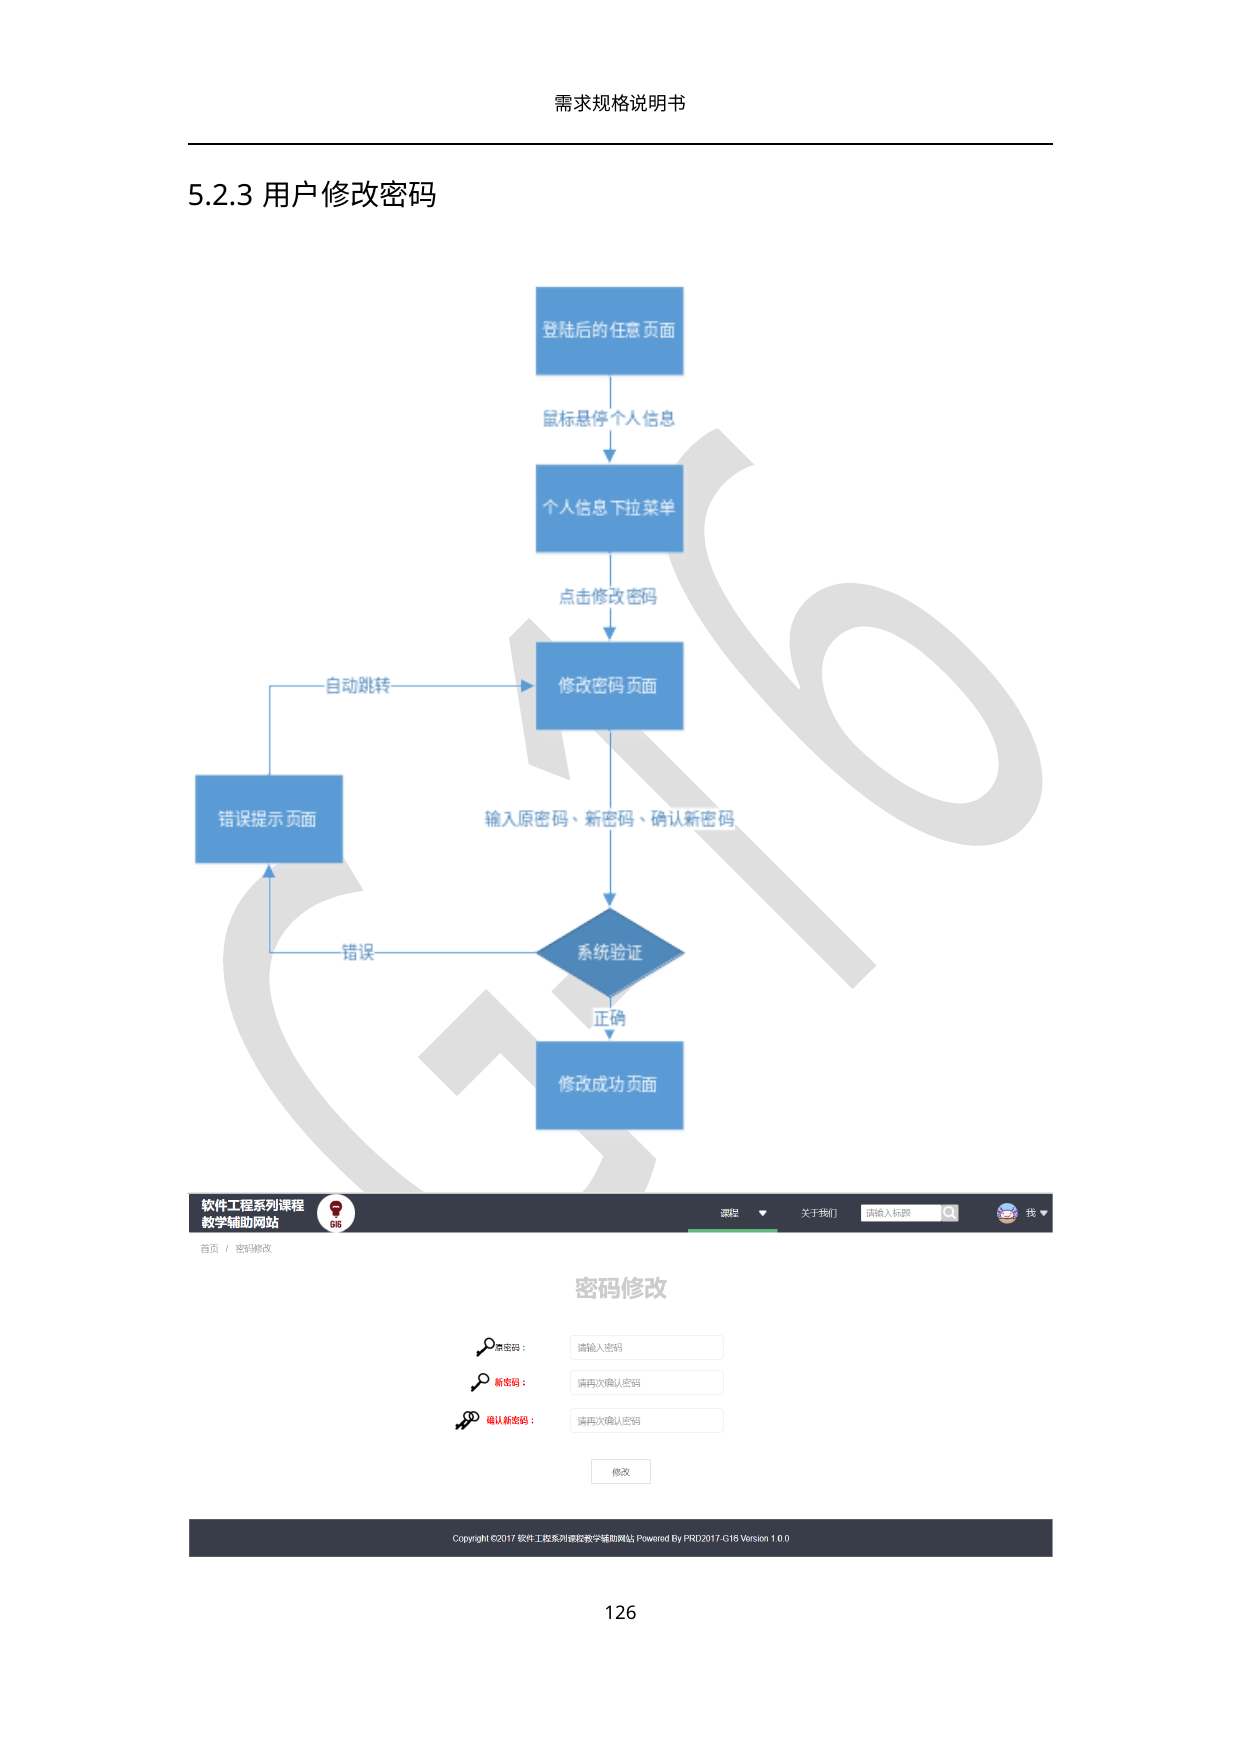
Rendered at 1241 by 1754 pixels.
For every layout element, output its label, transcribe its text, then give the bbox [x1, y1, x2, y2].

picture [187, 1192, 1053, 1557]
subtitle 用户修改密码 [187, 160, 1053, 225]
